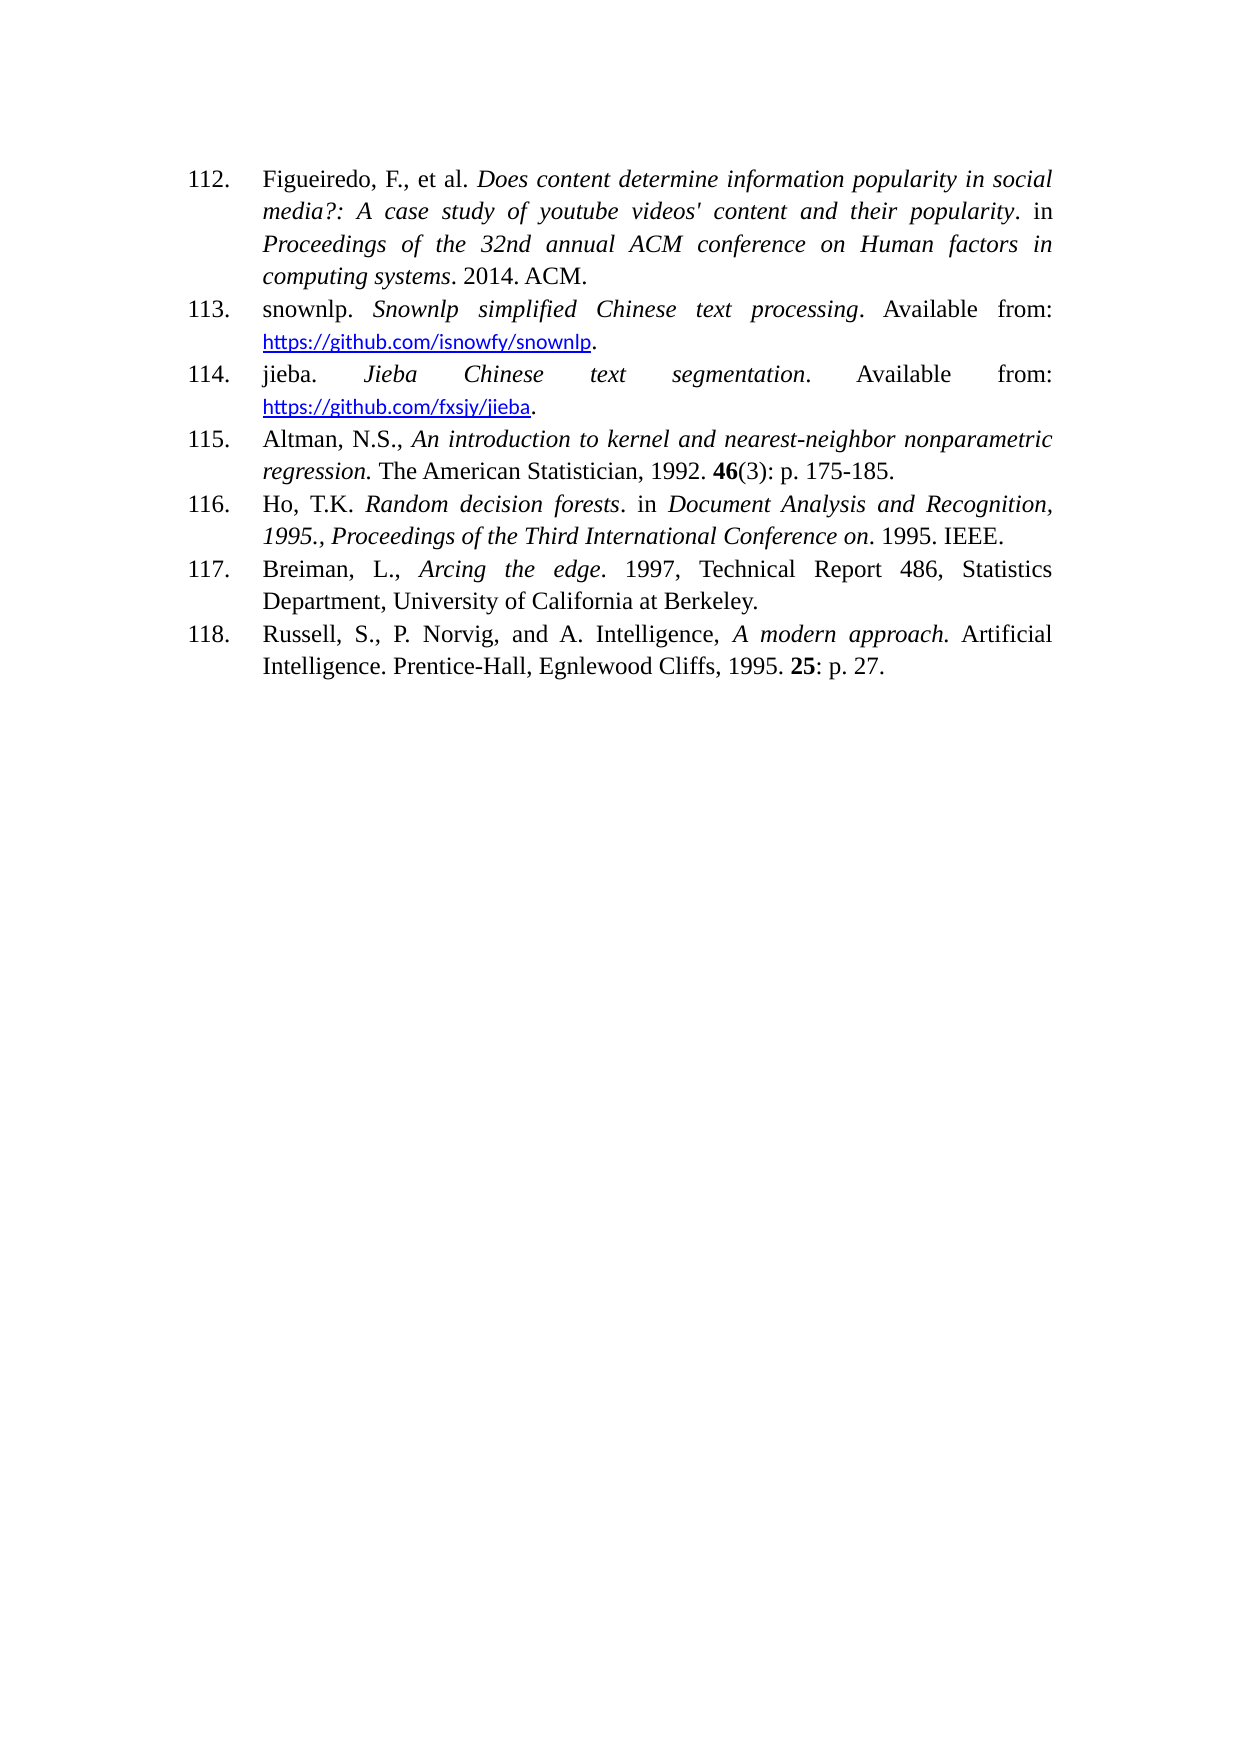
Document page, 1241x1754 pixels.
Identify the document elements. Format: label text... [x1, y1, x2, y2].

text 116. Ho, T.K. Random decision forests. in Document Analysis and Recognition, 1995., Proceedings of the Third International Conference on. 1995. IEEE. [187, 487, 1053, 552]
text 112. Figueiredo, F., et al. Does content determine information popularity in social media?: A case study of youtube videos' content and their popularity. in Proceedings of the 32nd annual ACM conference on Human factors in computing systems. 2014. ACM. [187, 162, 1053, 292]
text 117. Breiman, L., Arcing the edge. 1997, Technical Report 486, Statistics Department, University of California at Berkeley. [187, 552, 1053, 617]
text 113. snownlp. Snownlp simplified Chinese text processing. Available from: https://github.com/isnowfy/snownlp. [187, 292, 1053, 357]
text 118. Russell, S., P. Norvig, and A. Intelligence, A modern approach. Artificial Intelligence. Prentice-Hall, Egnlewood Cliffs, 1995. 25: p. 27. [187, 617, 1053, 682]
text 115. Altman, N.S., An introduction to kernel and nearest-neighbor nonparametric regression. The American Statistician, 1992. 46(3): p. 175-185. [187, 422, 1053, 487]
text 114. jieba. Jieba Chinese text segmentation. Available from: https://github.com/fxsjy/jieba. [187, 357, 1053, 422]
